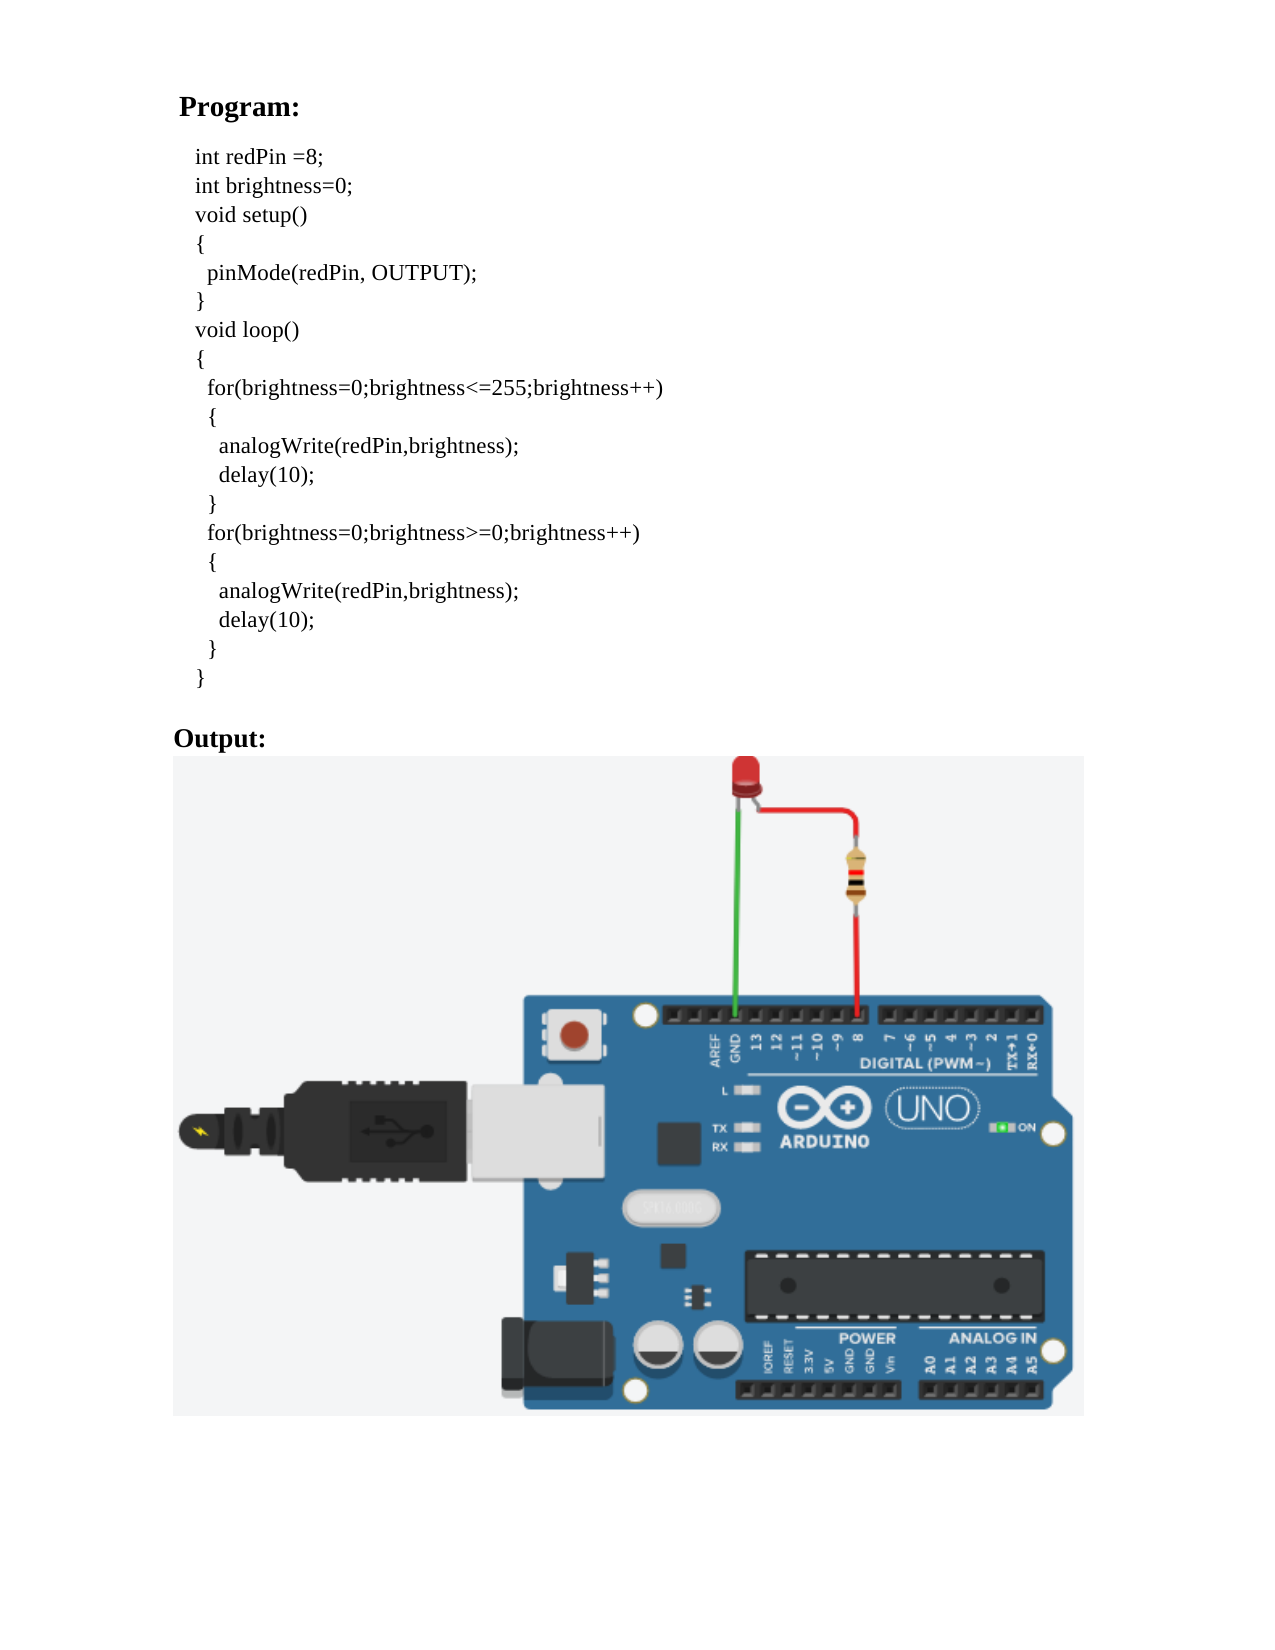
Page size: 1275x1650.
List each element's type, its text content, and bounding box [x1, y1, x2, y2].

text delay(10); [195, 606, 1088, 632]
text } [195, 288, 1088, 314]
text int brightness=0; [195, 172, 1088, 198]
picture [173, 756, 1084, 1416]
text int redPin =8; [195, 143, 1088, 169]
text for(brightness=0;brightness>=0;brightness++) [195, 519, 1088, 546]
text { [195, 230, 1088, 256]
text for(brightness=0;brightness<=255;brightness++) [195, 374, 1088, 401]
text } [195, 635, 1088, 661]
text void setup() [195, 201, 1088, 227]
text analogWrite(redPin,brightness); [195, 577, 1088, 603]
text } [195, 664, 1088, 690]
text } [195, 490, 1088, 517]
text { [195, 346, 1088, 372]
text Program: [179, 89, 1125, 122]
text pinMode(redPin, OUTPUT); [195, 259, 1088, 285]
text delay(10); [195, 461, 1088, 488]
text analogWrite(redPin,brightness); [195, 432, 1088, 459]
text { [195, 548, 1088, 574]
text void loop() [195, 317, 1088, 343]
text Output: [173, 722, 1119, 753]
text { [195, 403, 1088, 430]
